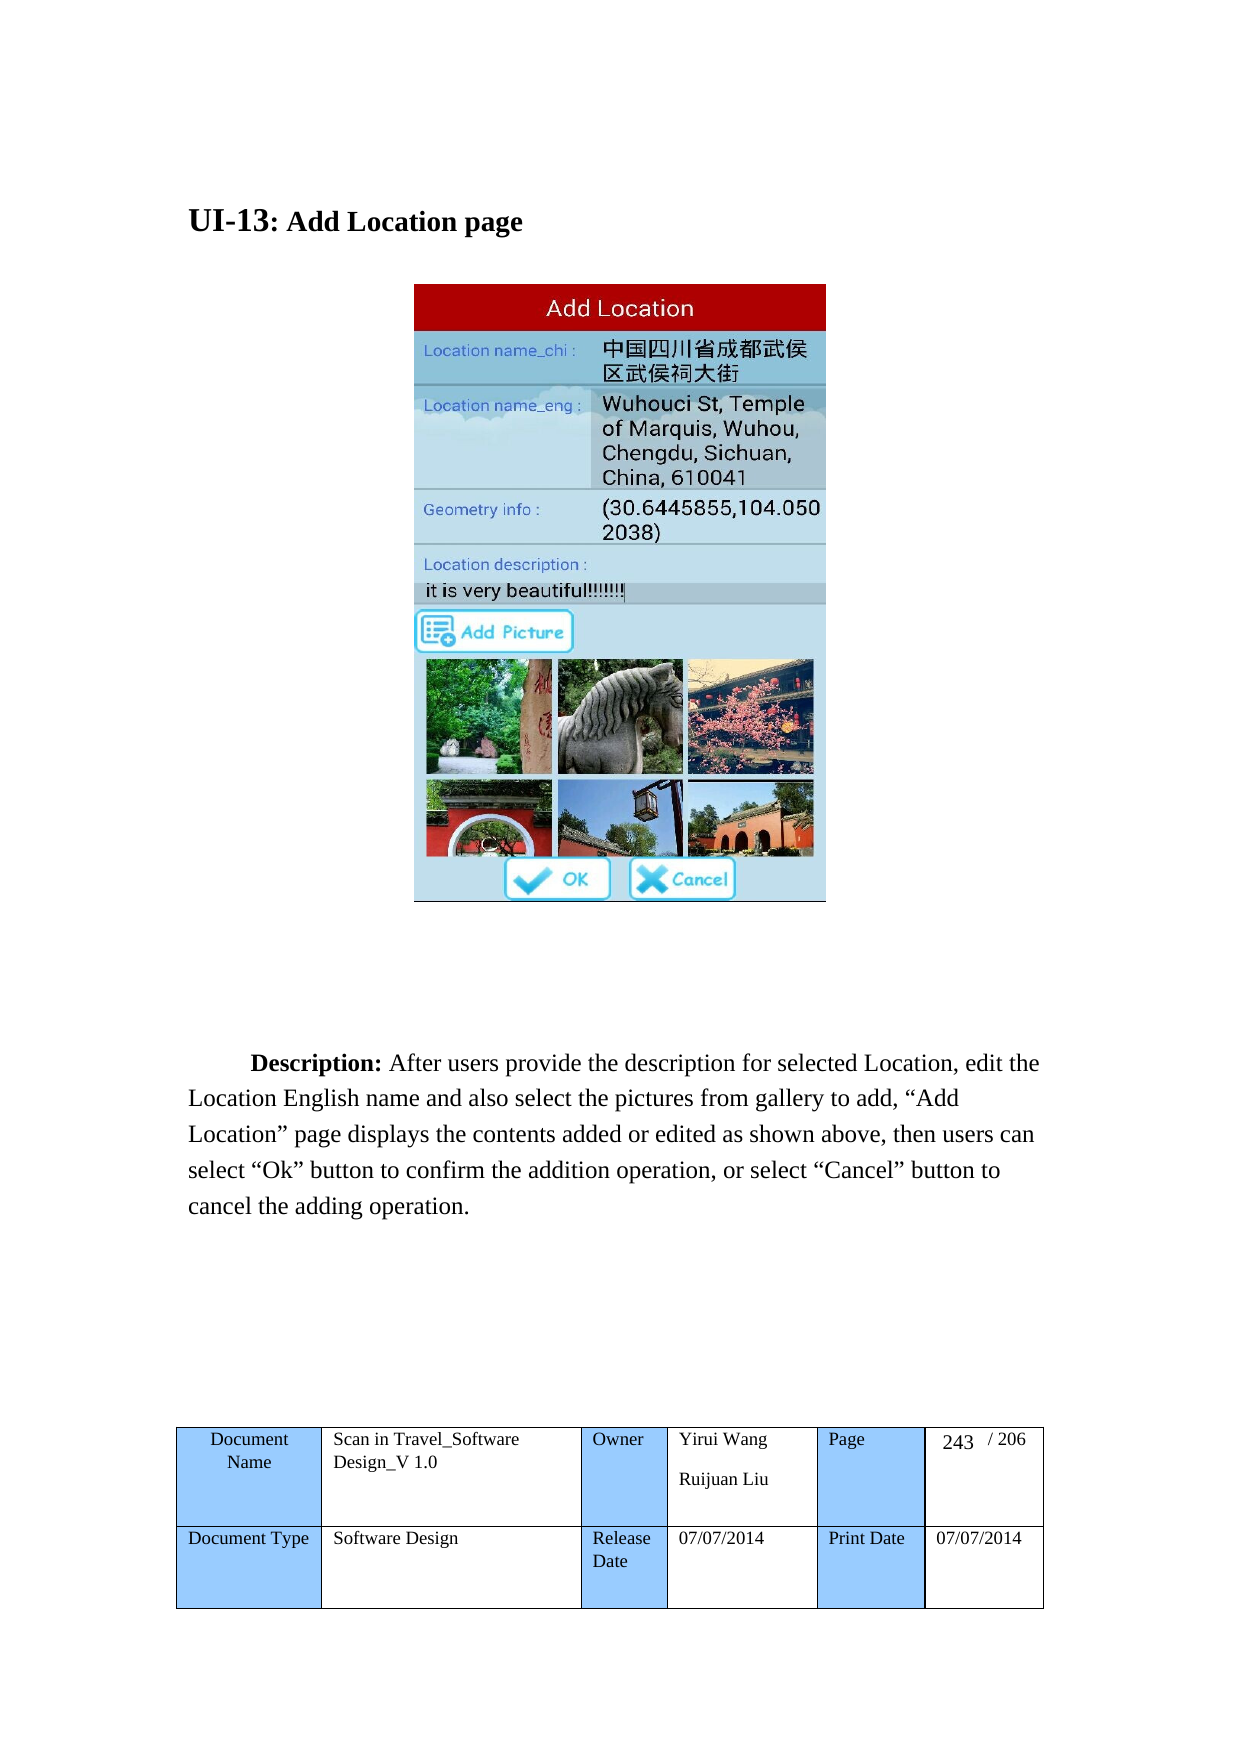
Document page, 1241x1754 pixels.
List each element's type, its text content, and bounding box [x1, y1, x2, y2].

text Description: After users provide the description for selected Location, edit the Location English name and also select the pictures from gallery to add, “Add Location” page displays the contents added or edited as shown above, then users can select “Ok” button to confirm the addition operation, or select “Cancel” button to cancel the adding operation. [188, 1045, 1052, 1222]
picture [414, 284, 826, 902]
text UI-13: Add Location page [188, 186, 1052, 253]
